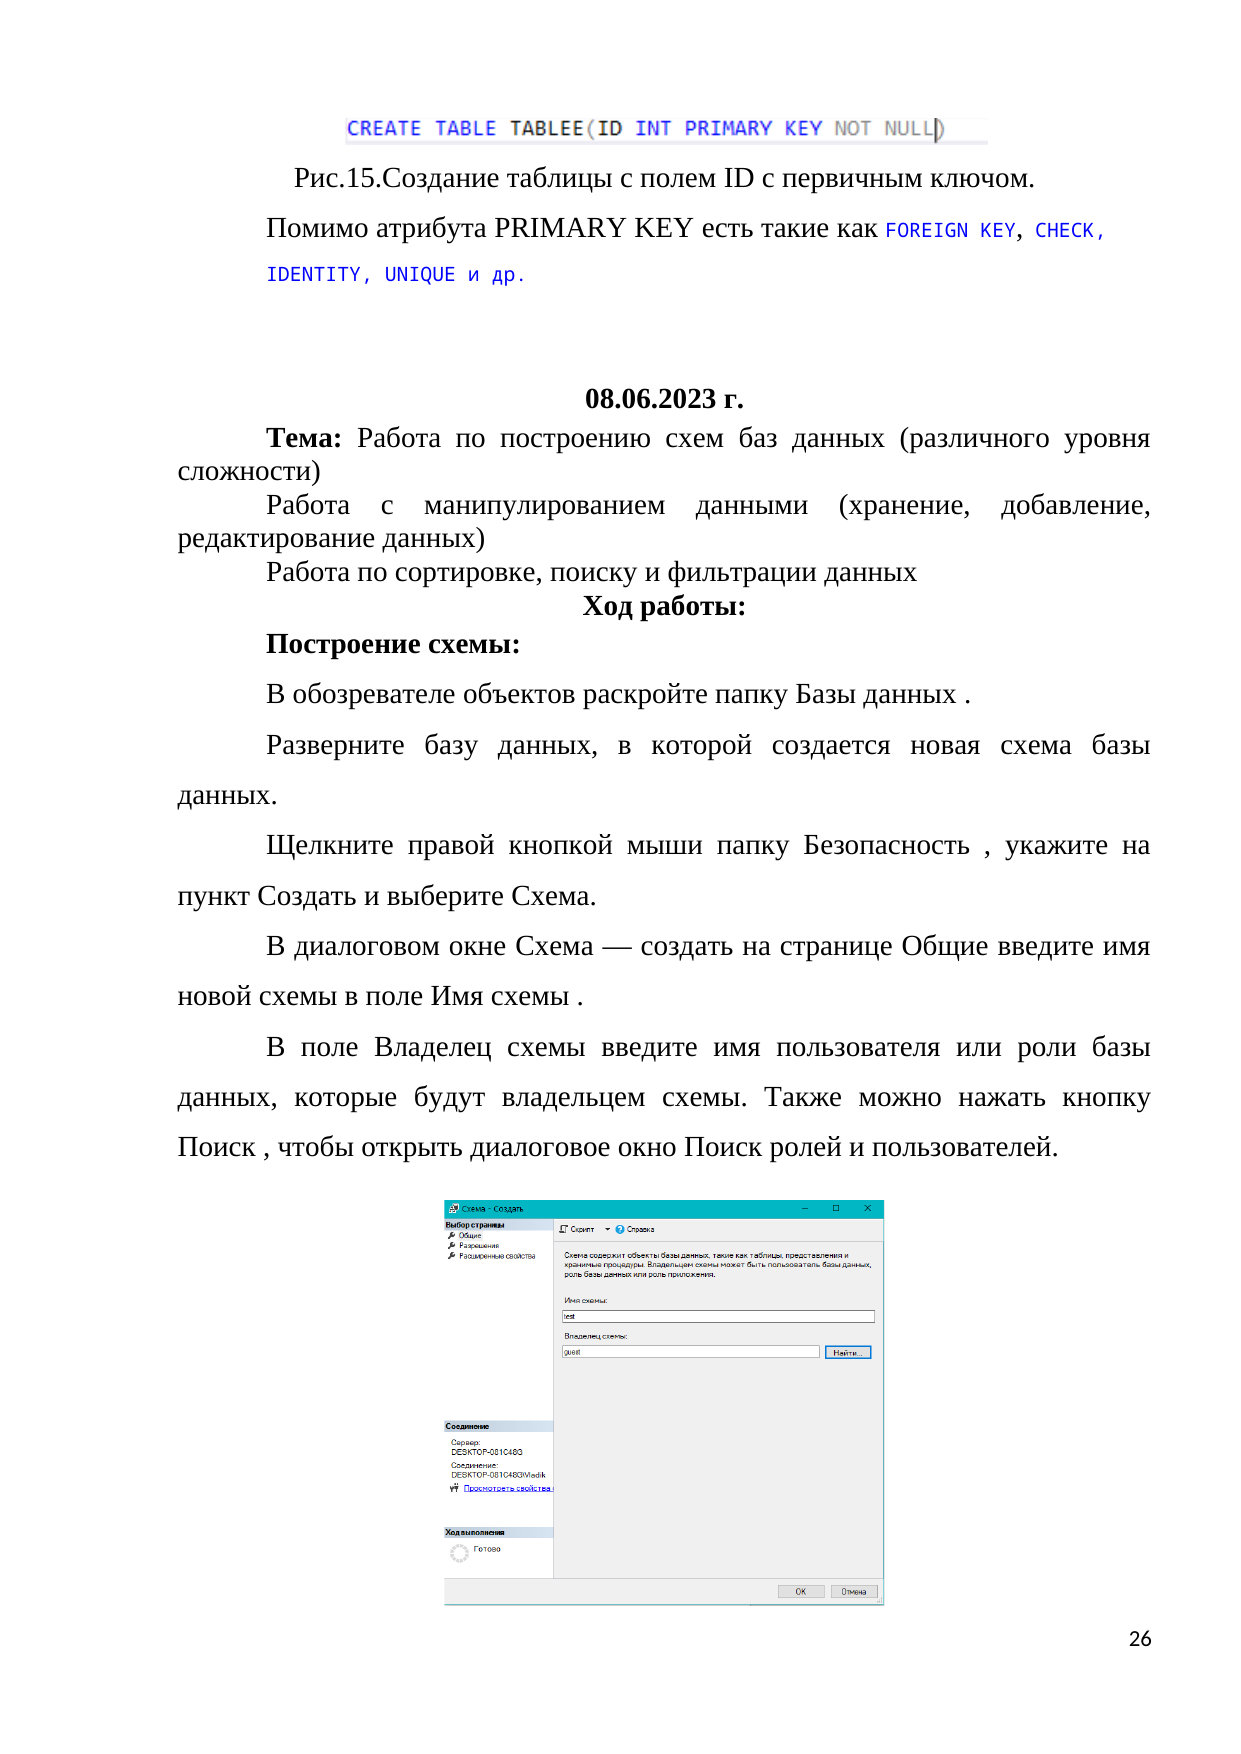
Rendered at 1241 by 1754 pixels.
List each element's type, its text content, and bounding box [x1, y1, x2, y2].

subtitle Ход работы: [177, 588, 1152, 621]
text 08.06.2023 г. [177, 381, 1152, 415]
text Построение схемы: [177, 626, 1152, 660]
text В диалоговом окне Схема — создать на странице Общие введите имя новой схемы в поле Имя схемы . [177, 928, 1152, 1012]
picture [444, 1200, 885, 1606]
text Щелкните правой кнопкой мыши папку Безопасность , укажите на пункт Создать и выберите Схема. [177, 827, 1152, 911]
text IDENTITY, UNIQUE и др. [177, 261, 1152, 288]
text В обозревателе объектов раскройте папку Базы данных . [177, 676, 1152, 710]
text Работа с манипулированием данными (хранение, добавление, редактирование данных) [177, 487, 1152, 554]
text В поле Владелец схемы введите имя пользователя или роли базы данных, которые будут владельцем схемы. Также можно нажать кнопку Поиск , чтобы открыть диалоговое окно Поиск ролей и пользователей. [177, 1029, 1152, 1163]
text Помимо атрибута PRIMARY KEY есть такие как FOREIGN KEY, CHECK, [177, 210, 1152, 244]
picture [341, 118, 988, 145]
text Тема: Работа по построению схем баз данных (различного уровня сложности) [177, 420, 1152, 487]
text Разверните базу данных, в которой создается новая схема базы данных. [177, 727, 1152, 811]
text Рис.15.Создание таблицы с полем ID с первичным ключом. [177, 160, 1152, 194]
text Работа по сортировке, поиску и фильтрации данных [177, 554, 1152, 588]
